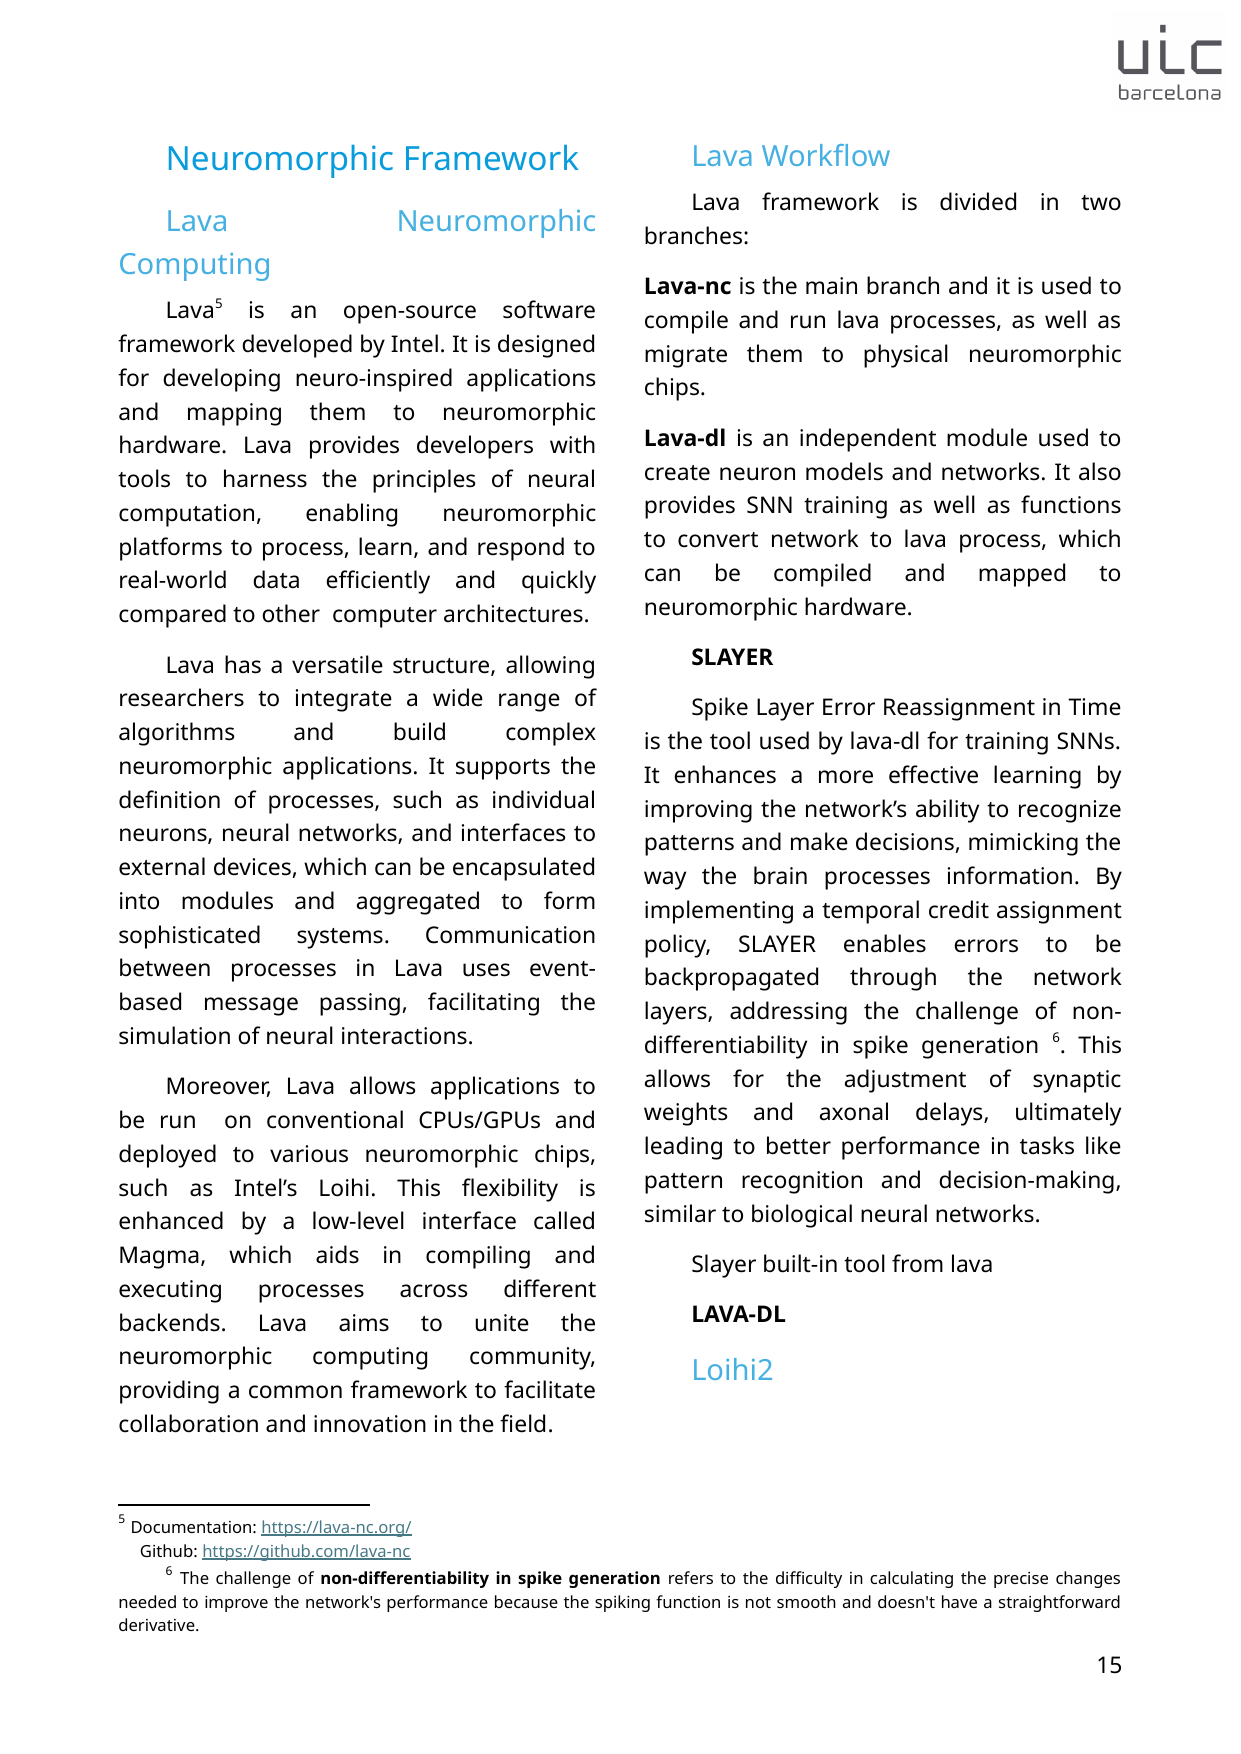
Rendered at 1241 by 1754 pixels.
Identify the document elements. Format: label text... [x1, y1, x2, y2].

text Lava-dl is an independent module used to create neuron models and networks. It also provides SNN training as well as functions to convert network to lava process, which can be compiled and mapped to neuromorphic hardware. [644, 422, 1122, 622]
text Lava is an open-source software framework developed by Intel. It is designed for developing neuro-inspired applications and mapping them to neuromorphic hardware. Lava provides developers with tools to harness the principles of neural computation, enabling neuromorphic platforms to process, learn, and respond to real-world data efficiently and quickly compared to other computer architectures. [118, 294, 596, 629]
subtitle Lava Workflow [644, 135, 1122, 174]
text SLAYER [644, 641, 1122, 672]
subtitle Neuromorphic Framework [118, 135, 596, 180]
text Lava has a versatile structure, allowing researchers to integrate a wide range of algorithms and build complex neuromorphic applications. It supports the definition of processes, such as individual neurons, neural networks, and interfaces to external devices, which can be encapsulated into modules and aggregated to form sophisticated systems. Communication between processes in Lava uses event-based message passing, facilitating the simulation of neural interactions. [118, 648, 596, 1051]
text Lava-nc is the main branch and it is used to compile and run lava processes, as well as migrate them to physical neuromorphic chips. [644, 270, 1122, 403]
text Slayer built-in tool from lava [644, 1248, 1122, 1279]
subtitle Loihi2 [644, 1349, 1122, 1388]
picture [1110, 11, 1229, 110]
text LAVA-DL [644, 1298, 1122, 1330]
text Spike Layer Error Reassignment in Time is the tool used by lava-dl for training SNNs. It enhances a more effective learning by improving the network’s ability to recognize patterns and make decisions, mimicking the way the brain processes information. By implementing a temporal credit assignment policy, SLAYER enables errors to be backpropagated through the network layers, addressing the challenge of non-differentiability in spike generation . This allows for the adjustment of synaptic weights and axonal delays, ultimately leading to better performance in tasks like pattern recognition and decision-making, similar to biological neural networks. [644, 691, 1122, 1229]
text Lava framework is divided in two branches: [644, 186, 1122, 251]
text Moreover, Lava allows applications to be run on conventional CPUs/GPUs and deployed to various neuromorphic chips, such as Intel’s Loihi. This flexibility is enhanced by a low-level interface called Magma, which aids in compiling and executing processes across different backends. Lava aims to unite the neuromorphic computing community, providing a common framework to facilitate collaboration and innovation in the field​. [118, 1070, 596, 1439]
subtitle Lava Neuromorphic Computing [118, 200, 596, 283]
